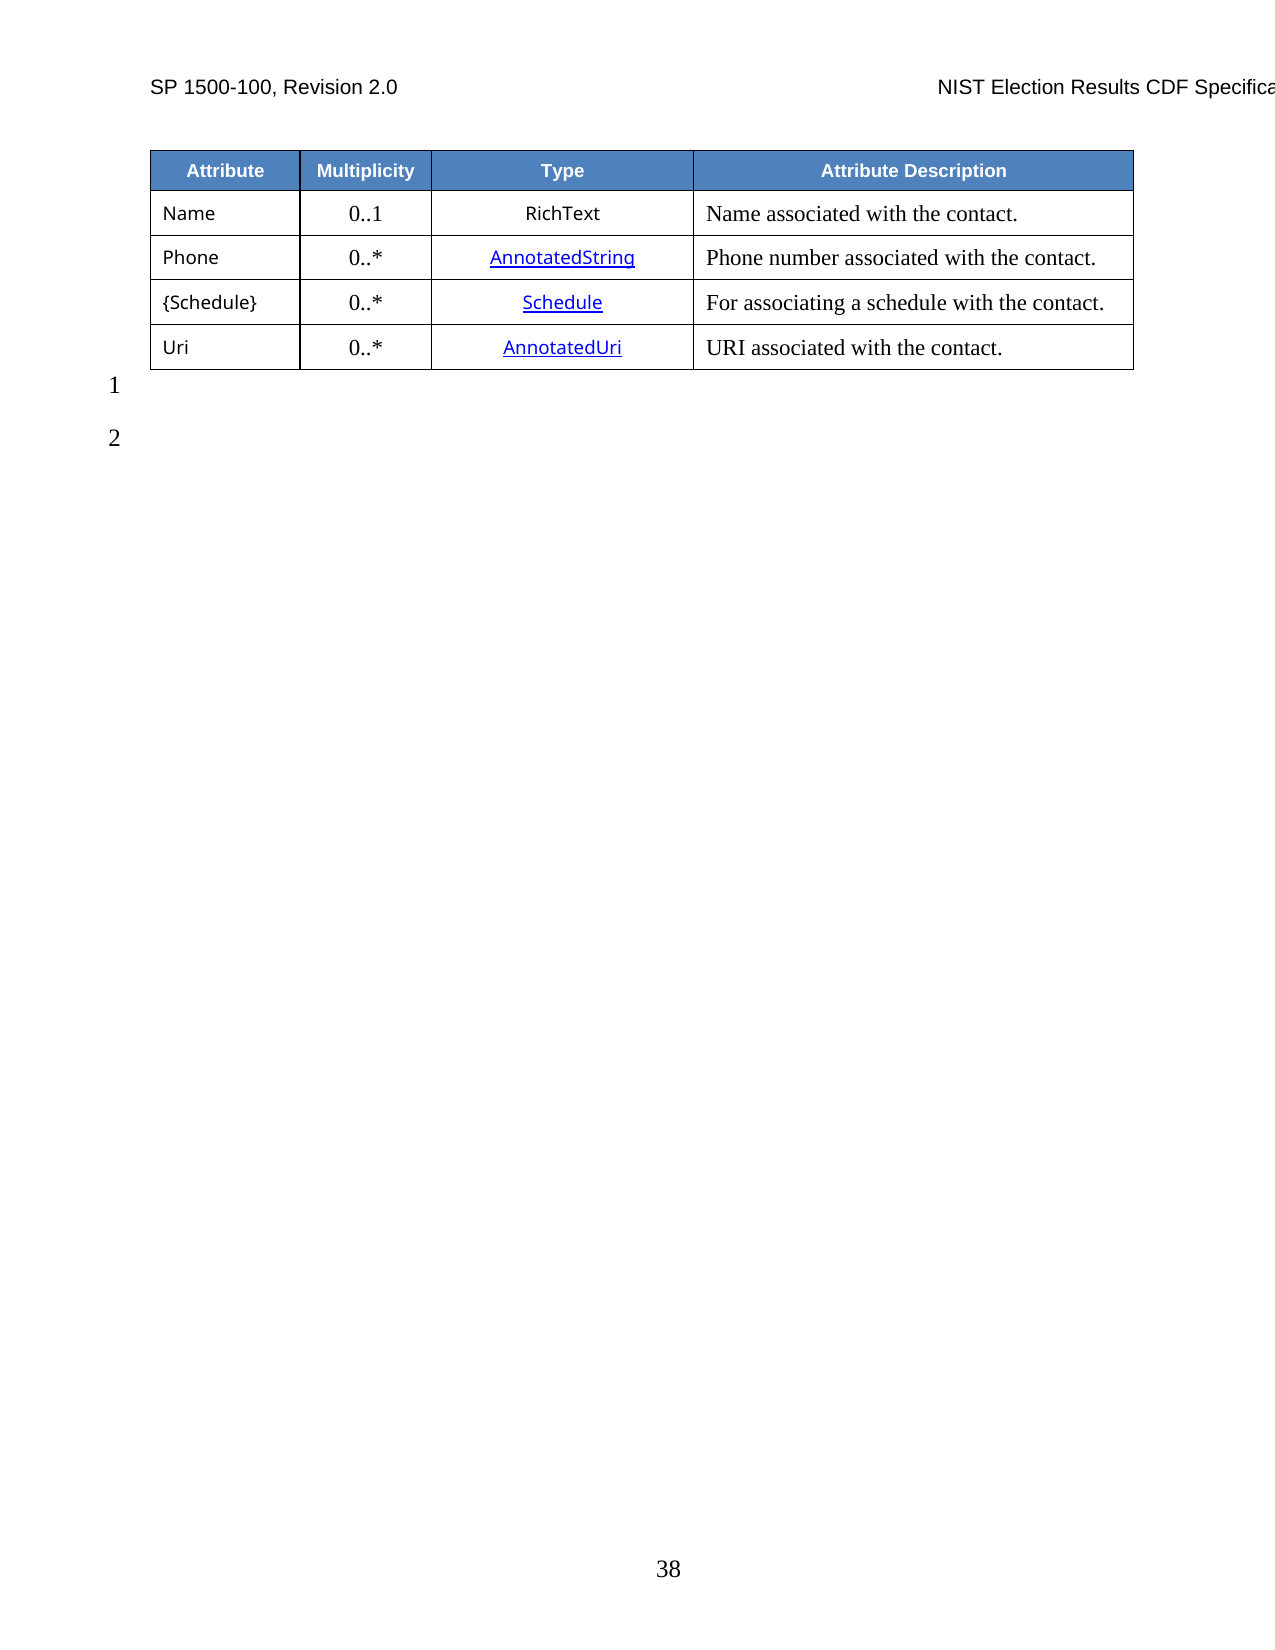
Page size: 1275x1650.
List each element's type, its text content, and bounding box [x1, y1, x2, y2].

table_cell Uri [151, 325, 299, 369]
table_cell 0..1 [301, 191, 431, 234]
table_cell Name associated with the contact. [694, 191, 1133, 234]
table_cell {Schedule} [151, 280, 299, 324]
table_header Type [432, 151, 693, 190]
table_header Attribute [151, 151, 299, 190]
table_cell Schedule [432, 280, 693, 324]
table_cell Name [151, 191, 299, 234]
table_cell For associating a schedule with the contact. [694, 280, 1133, 324]
table_cell URI associated with the contact. [694, 325, 1133, 369]
table_cell Phone [151, 236, 299, 279]
table_cell Phone number associated with the contact. [694, 236, 1133, 279]
table_header Attribute Description [694, 151, 1133, 190]
table_cell AnnotatedUri [432, 325, 693, 369]
table_cell 0..* [301, 236, 431, 279]
table_cell RichText [432, 191, 693, 234]
table_cell AnnotatedString [432, 236, 693, 279]
table_cell 0..* [301, 280, 431, 324]
table_header Multiplicity [301, 151, 431, 190]
table_cell 0..* [301, 325, 431, 369]
